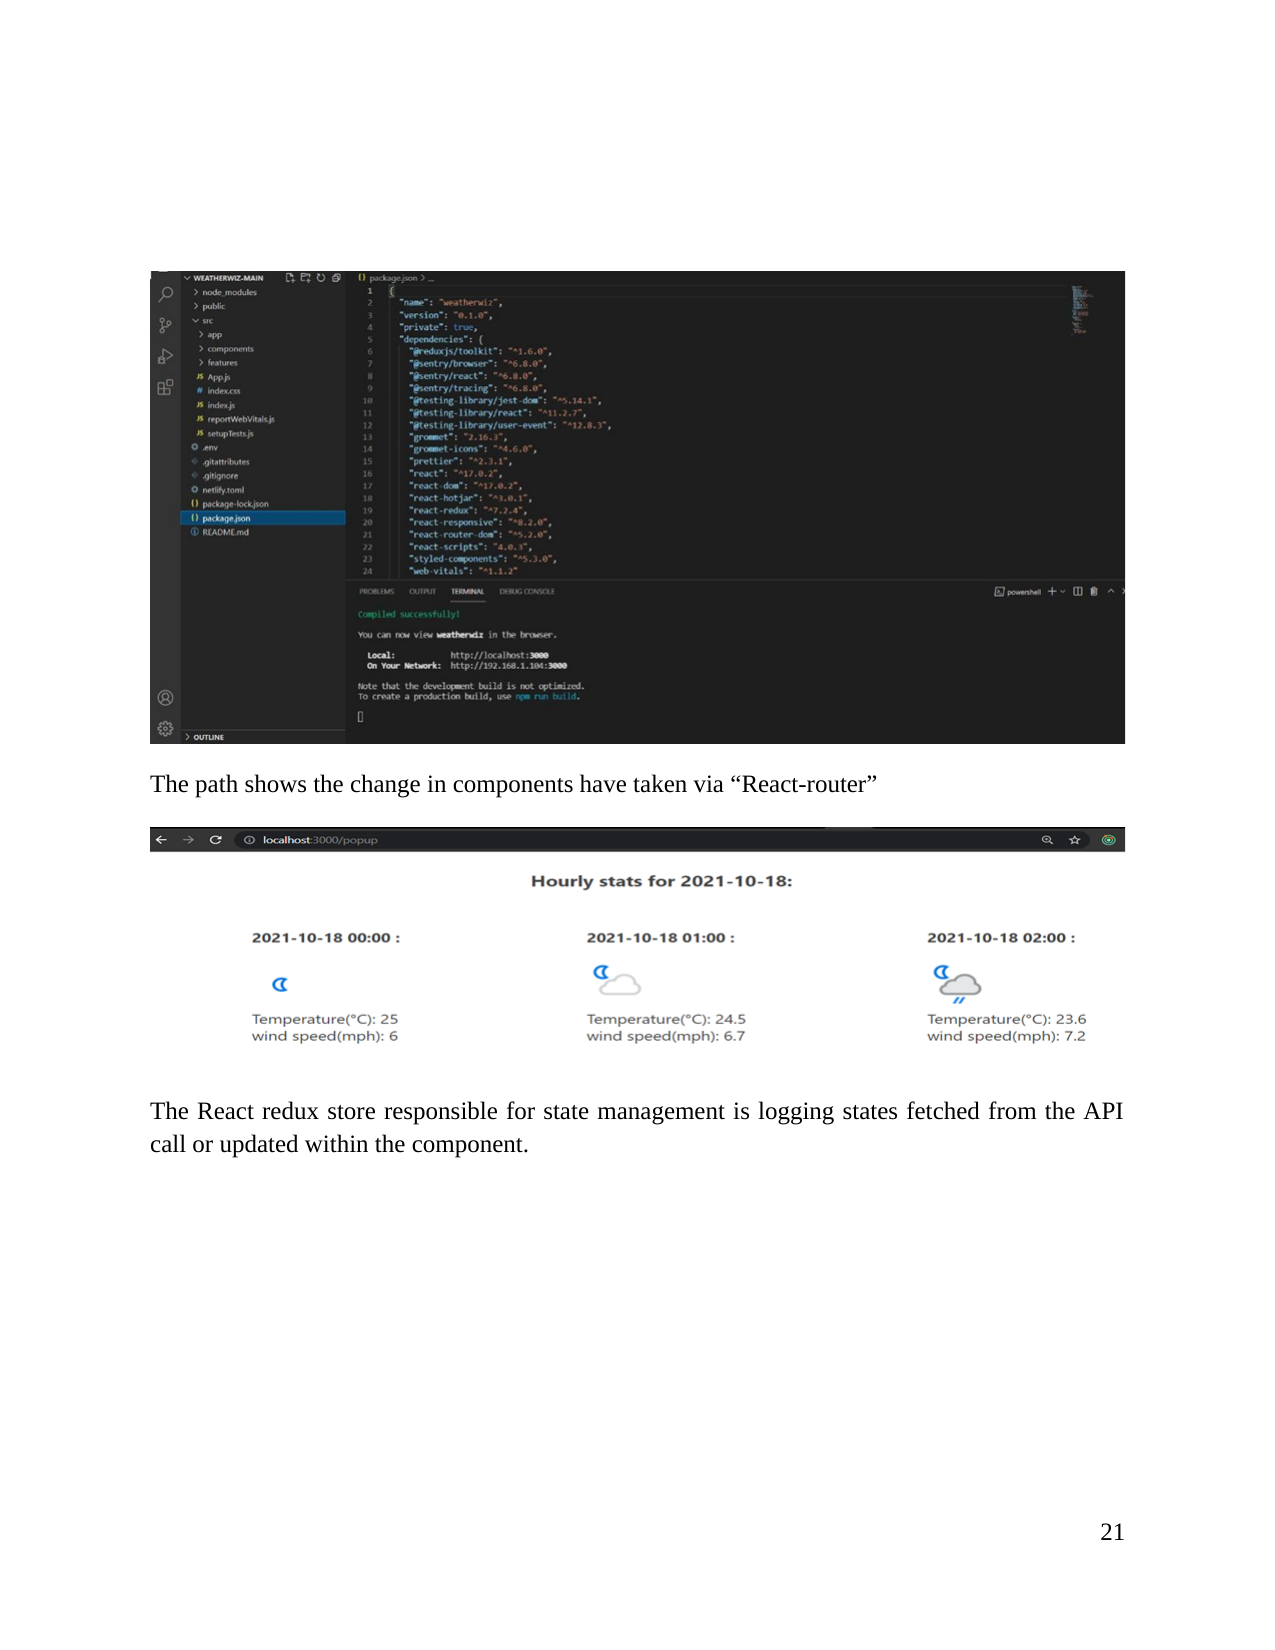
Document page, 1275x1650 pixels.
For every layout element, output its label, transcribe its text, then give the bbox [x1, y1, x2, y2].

text The React redux store responsible for state management is logging states fetched from the API call or updated within the component. [150, 1096, 1125, 1158]
picture [150, 827, 1125, 1071]
text The path shows the change in components have taken via “React-router” [150, 769, 1125, 798]
picture [150, 271, 1125, 744]
